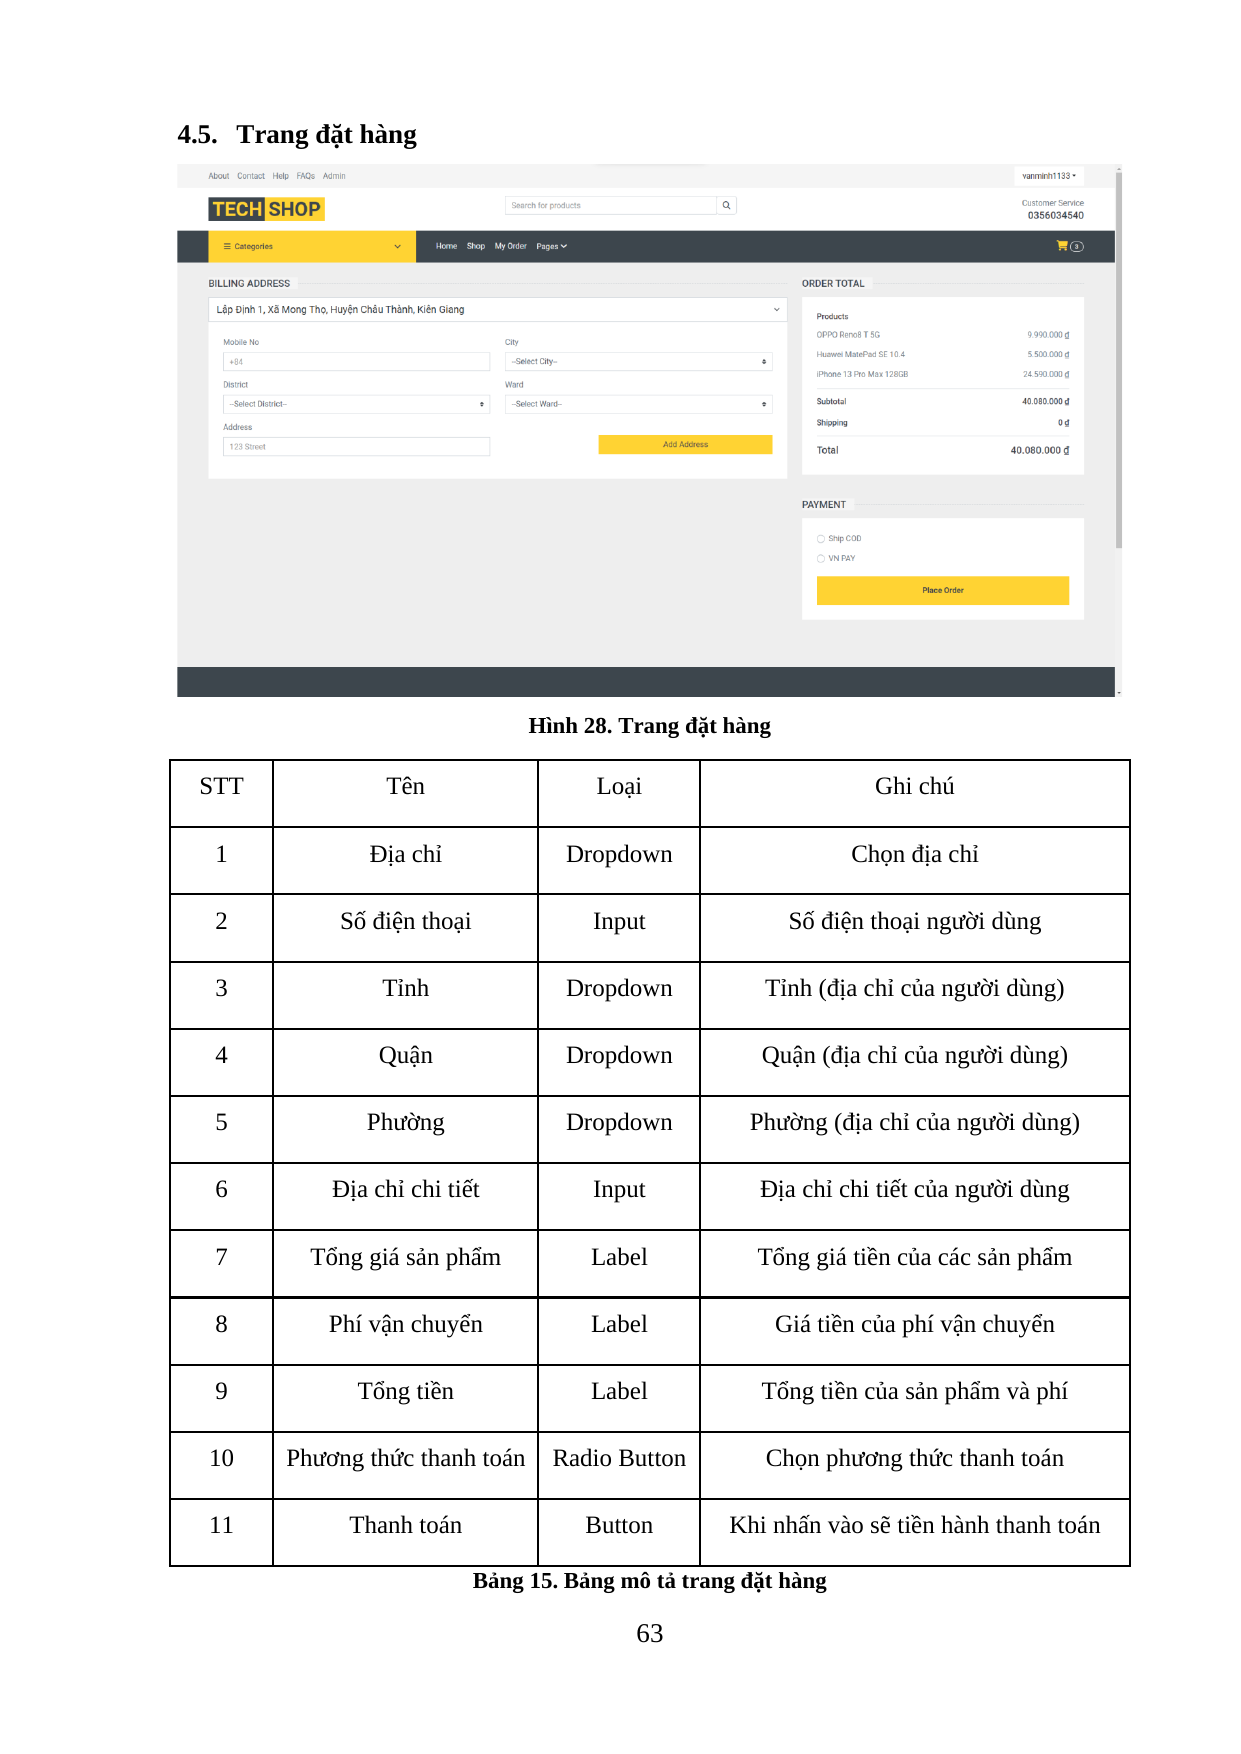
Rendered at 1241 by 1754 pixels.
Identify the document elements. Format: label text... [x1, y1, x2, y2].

table_cell 11 [171, 1500, 272, 1565]
table_cell Chọn phương thức thanh toán [701, 1433, 1129, 1498]
table_cell Tổng tiền [274, 1366, 537, 1431]
table_header Ghi chú [701, 761, 1129, 826]
table_cell Địa chỉ chi tiết [274, 1164, 537, 1229]
table_cell 5 [171, 1097, 272, 1162]
table_header STT [171, 761, 272, 826]
text Bảng 15. Bảng mô tả trang đặt hàng [177, 1567, 1122, 1594]
table_cell Dropdown [539, 963, 699, 1028]
table_cell Tổng tiền của sản phẩm và phí [701, 1366, 1129, 1431]
table_cell Dropdown [539, 828, 699, 893]
table_cell Label [539, 1231, 699, 1296]
table_cell Button [539, 1500, 699, 1565]
table_cell Chọn địa chỉ [701, 828, 1129, 893]
table_header Tên [274, 761, 537, 826]
table_cell Phương thức thanh toán [274, 1433, 537, 1498]
table_cell 9 [171, 1366, 272, 1431]
table_cell Địa chỉ [274, 828, 537, 893]
table_cell Địa chỉ chi tiết của người dùng [701, 1164, 1129, 1229]
table_cell 8 [171, 1299, 272, 1364]
table_cell Quận (địa chỉ của người dùng) [701, 1030, 1129, 1095]
text Hình 28. Trang đặt hàng [177, 712, 1122, 738]
table_cell Khi nhấn vào sẽ tiền hành thanh toán [701, 1500, 1129, 1565]
table_cell Tỉnh [274, 963, 537, 1028]
table_cell 1 [171, 828, 272, 893]
table_cell Số điện thoại người dùng [701, 895, 1129, 961]
table_cell Dropdown [539, 1097, 699, 1162]
table_cell Phí vận chuyển [274, 1299, 537, 1364]
table_cell 10 [171, 1433, 272, 1498]
table_cell Radio Button [539, 1433, 699, 1498]
table_cell Label [539, 1366, 699, 1431]
table_cell 6 [171, 1164, 272, 1229]
table_header Loại [539, 761, 699, 826]
table_cell Input [539, 895, 699, 961]
table_cell Giá tiền của phí vận chuyển [701, 1299, 1129, 1364]
picture [177, 164, 1123, 697]
table_cell 3 [171, 963, 272, 1028]
table_cell Phường (địa chỉ của người dùng) [701, 1097, 1129, 1162]
table_cell Dropdown [539, 1030, 699, 1095]
table_cell 7 [171, 1231, 272, 1296]
table_cell Thanh toán [274, 1500, 537, 1565]
table_cell Tổng giá sản phẩm [274, 1231, 537, 1296]
table_cell 4 [171, 1030, 272, 1095]
table_cell Label [539, 1299, 699, 1364]
table_cell Số điện thoại [274, 895, 537, 961]
table_cell Phường [274, 1097, 537, 1162]
subtitle Trang đặt hàng [177, 118, 1122, 149]
table_cell Quận [274, 1030, 537, 1095]
table_cell Input [539, 1164, 699, 1229]
table_cell Tổng giá tiền của các sản phẩm [701, 1231, 1129, 1296]
table_cell Tỉnh (địa chỉ của người dùng) [701, 963, 1129, 1028]
table_cell 2 [171, 895, 272, 961]
